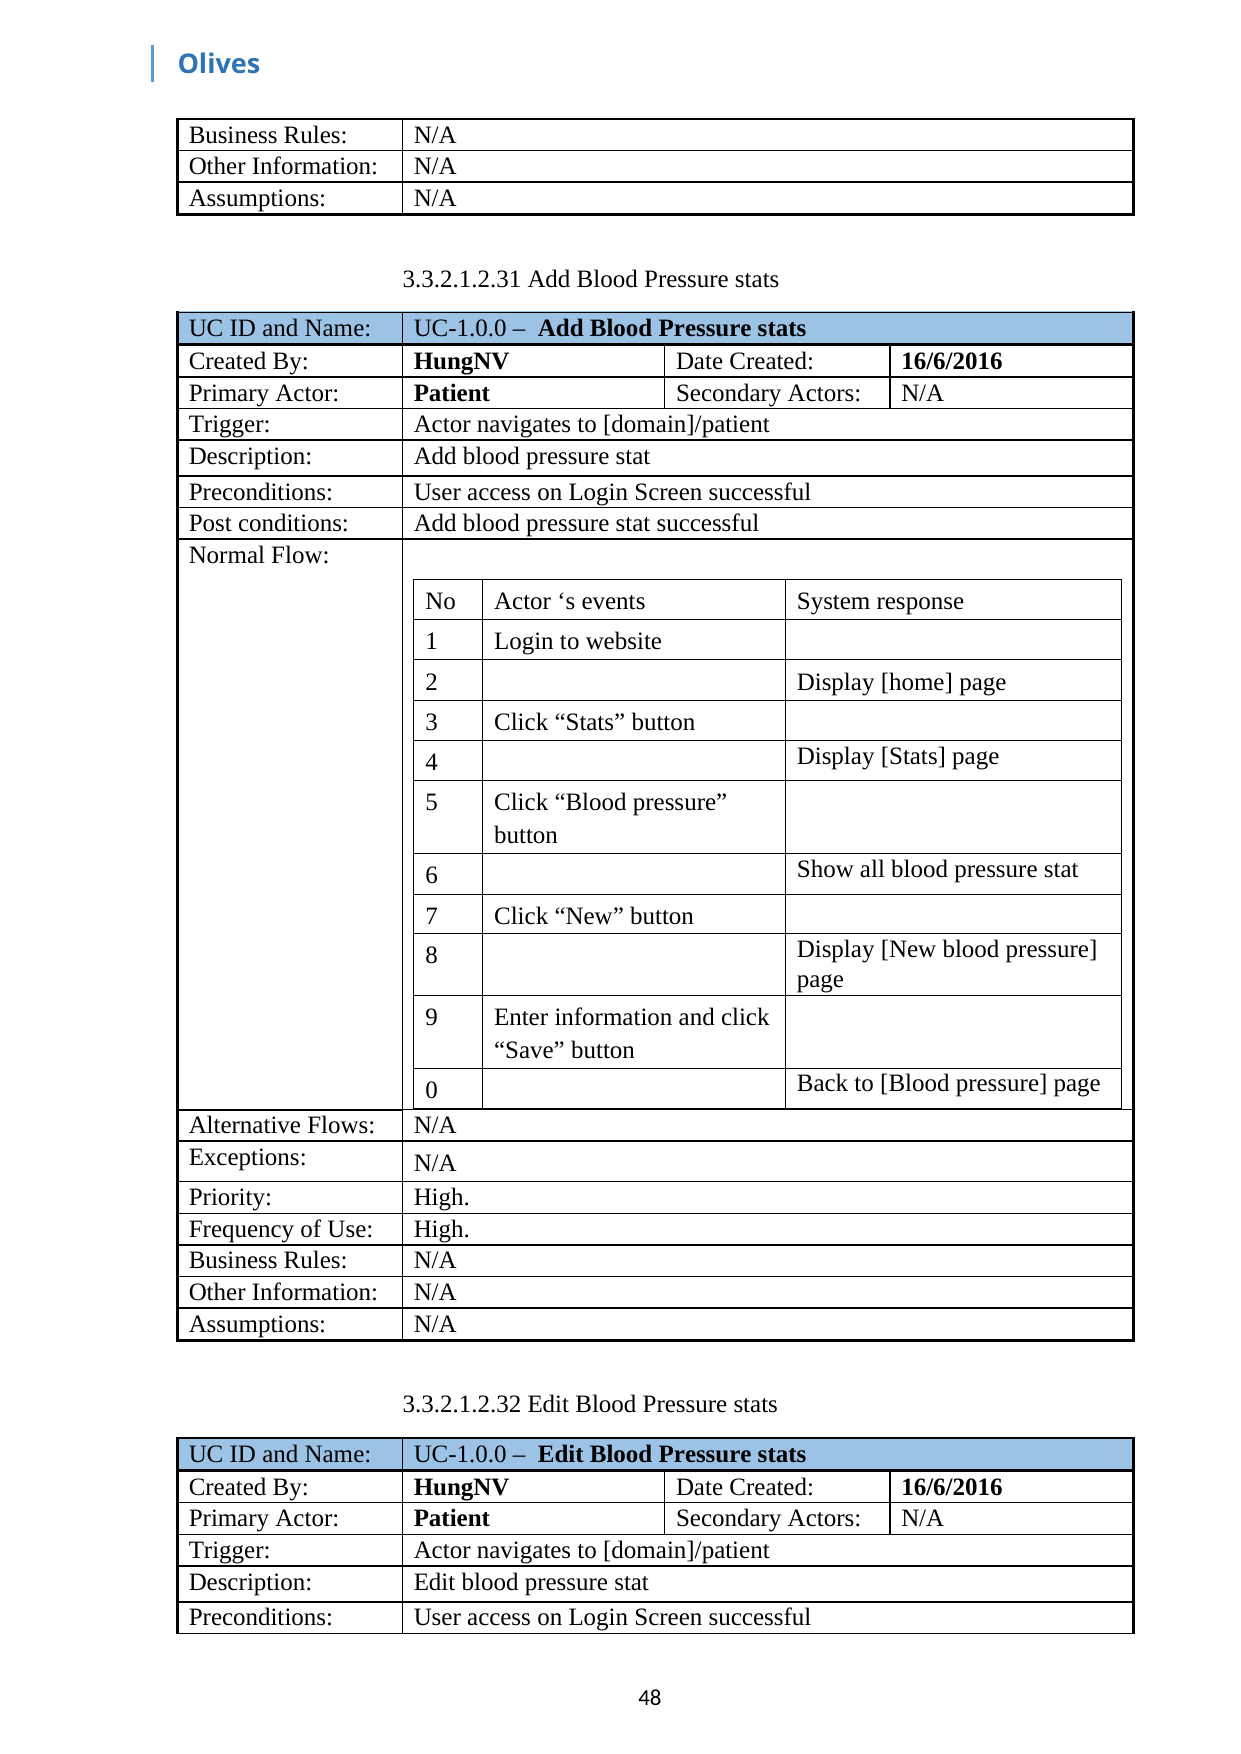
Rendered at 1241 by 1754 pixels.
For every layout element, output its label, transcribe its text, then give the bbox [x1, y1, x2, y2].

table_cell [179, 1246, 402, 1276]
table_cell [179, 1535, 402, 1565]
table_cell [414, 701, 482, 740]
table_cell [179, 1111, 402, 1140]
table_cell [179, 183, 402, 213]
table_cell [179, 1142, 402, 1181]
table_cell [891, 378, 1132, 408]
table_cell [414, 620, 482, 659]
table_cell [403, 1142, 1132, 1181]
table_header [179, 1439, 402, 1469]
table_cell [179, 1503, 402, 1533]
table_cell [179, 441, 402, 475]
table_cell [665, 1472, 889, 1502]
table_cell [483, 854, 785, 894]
text 3.3.2.1.2.31 Add Blood Pressure stats [327, 264, 1122, 292]
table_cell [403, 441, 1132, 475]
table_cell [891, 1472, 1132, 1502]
text 3.3.2.1.2.32 Edit Blood Pressure stats [327, 1389, 1122, 1418]
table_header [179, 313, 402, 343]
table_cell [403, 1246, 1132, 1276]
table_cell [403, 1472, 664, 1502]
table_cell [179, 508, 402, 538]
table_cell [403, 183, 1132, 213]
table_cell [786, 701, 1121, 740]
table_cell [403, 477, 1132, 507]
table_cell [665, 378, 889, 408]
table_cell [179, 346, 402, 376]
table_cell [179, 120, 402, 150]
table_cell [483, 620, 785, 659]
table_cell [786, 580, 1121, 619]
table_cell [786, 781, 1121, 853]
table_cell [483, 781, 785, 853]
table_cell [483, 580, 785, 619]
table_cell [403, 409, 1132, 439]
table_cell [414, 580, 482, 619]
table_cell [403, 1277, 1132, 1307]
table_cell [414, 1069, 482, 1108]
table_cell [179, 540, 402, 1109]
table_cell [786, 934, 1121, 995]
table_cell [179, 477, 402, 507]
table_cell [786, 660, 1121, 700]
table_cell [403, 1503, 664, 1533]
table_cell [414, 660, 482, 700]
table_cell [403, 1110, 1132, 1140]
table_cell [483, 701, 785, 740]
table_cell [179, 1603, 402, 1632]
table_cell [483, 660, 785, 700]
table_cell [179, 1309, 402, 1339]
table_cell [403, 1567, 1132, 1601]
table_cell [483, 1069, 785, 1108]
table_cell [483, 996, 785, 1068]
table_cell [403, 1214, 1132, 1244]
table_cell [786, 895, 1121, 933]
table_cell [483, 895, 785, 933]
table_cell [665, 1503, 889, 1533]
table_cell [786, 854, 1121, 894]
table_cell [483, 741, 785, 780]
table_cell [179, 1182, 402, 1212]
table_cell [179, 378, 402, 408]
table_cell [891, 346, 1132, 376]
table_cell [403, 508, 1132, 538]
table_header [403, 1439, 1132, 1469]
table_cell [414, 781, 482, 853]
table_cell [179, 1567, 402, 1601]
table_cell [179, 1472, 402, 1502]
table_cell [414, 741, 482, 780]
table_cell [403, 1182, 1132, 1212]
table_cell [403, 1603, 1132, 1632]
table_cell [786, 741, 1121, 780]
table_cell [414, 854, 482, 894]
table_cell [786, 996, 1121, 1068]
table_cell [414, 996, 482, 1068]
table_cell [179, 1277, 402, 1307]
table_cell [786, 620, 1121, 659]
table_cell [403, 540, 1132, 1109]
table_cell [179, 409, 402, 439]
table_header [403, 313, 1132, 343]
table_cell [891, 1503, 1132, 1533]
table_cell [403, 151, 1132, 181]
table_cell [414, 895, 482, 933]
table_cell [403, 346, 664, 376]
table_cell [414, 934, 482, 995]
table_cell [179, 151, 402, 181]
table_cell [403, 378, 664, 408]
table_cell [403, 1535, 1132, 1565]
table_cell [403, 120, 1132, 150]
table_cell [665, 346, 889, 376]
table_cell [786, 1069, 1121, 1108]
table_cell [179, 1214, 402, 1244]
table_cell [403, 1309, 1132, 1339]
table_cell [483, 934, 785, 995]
